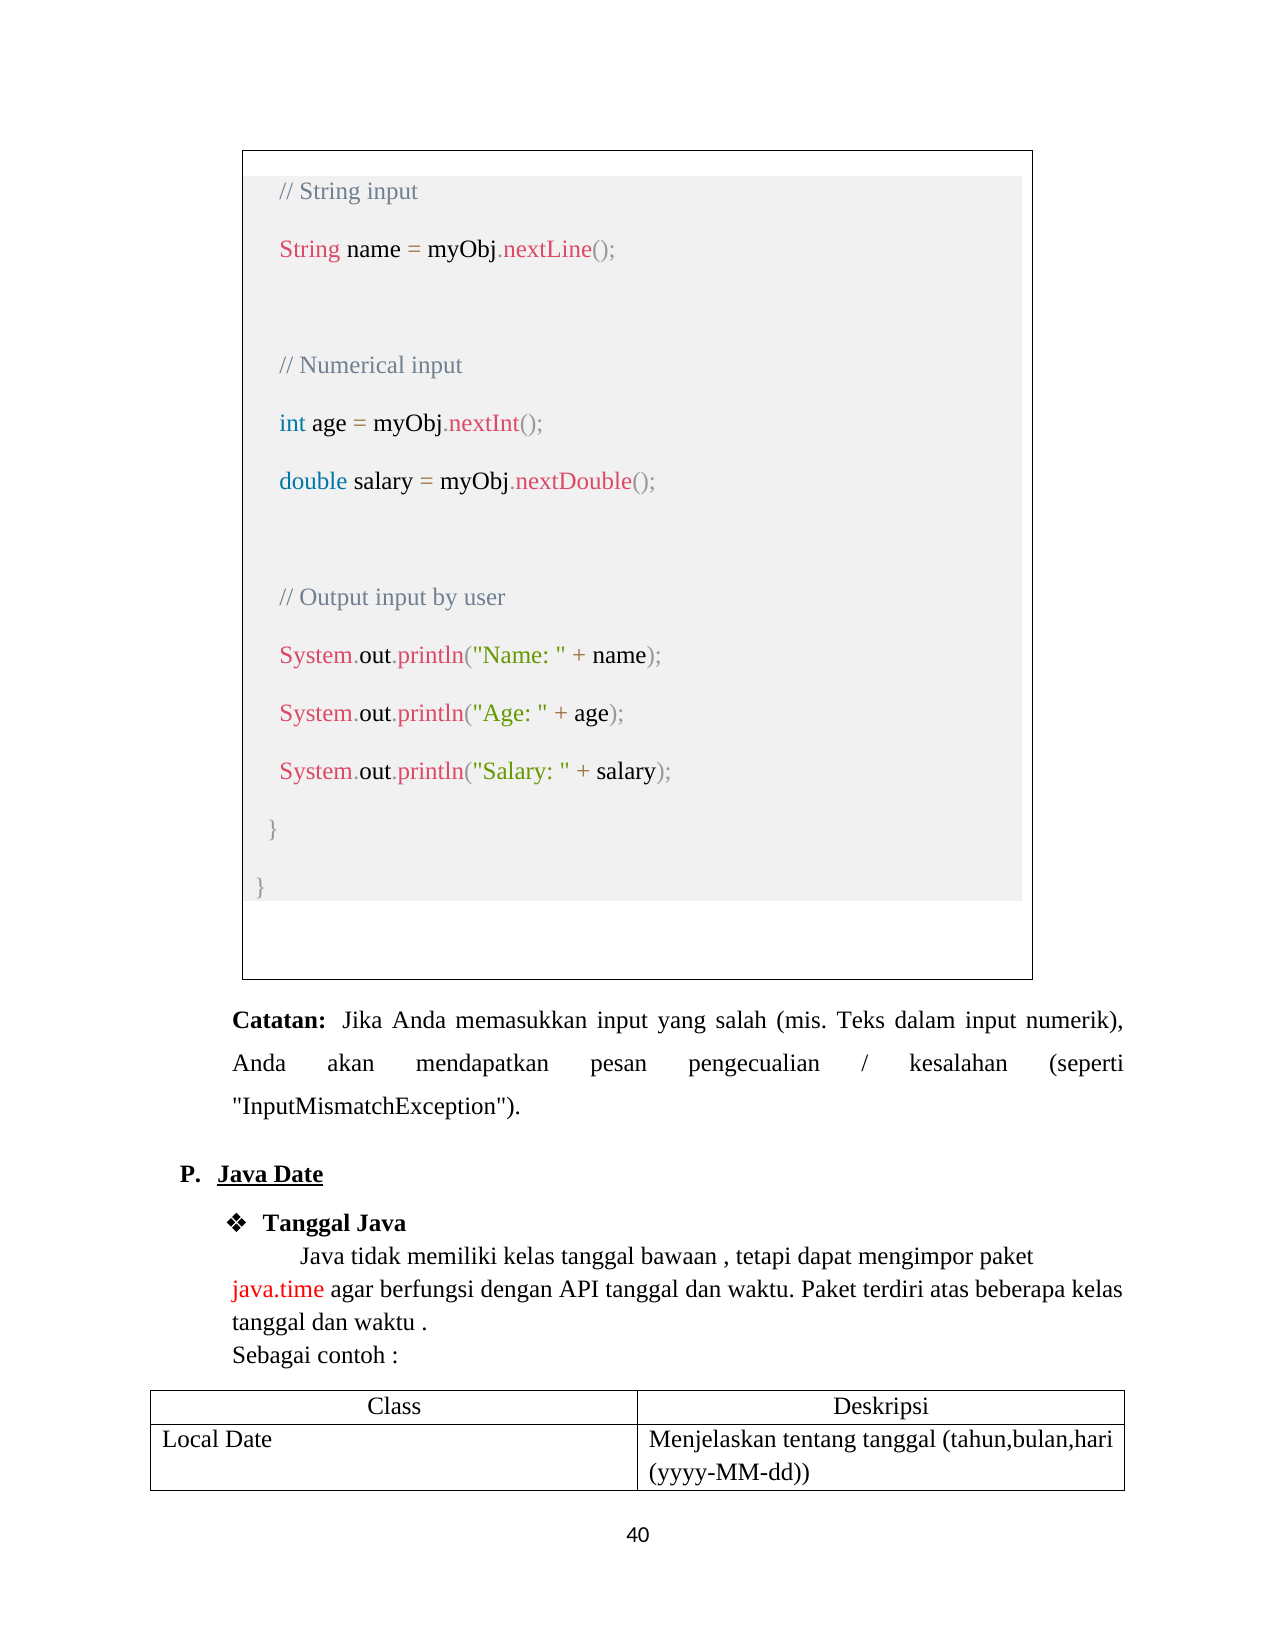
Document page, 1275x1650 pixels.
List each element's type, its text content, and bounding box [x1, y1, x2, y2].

table_header Deskripsi [638, 1391, 1124, 1423]
list Sebagai contoh : [232, 1340, 1125, 1369]
list Java tidak memiliki kelas tanggal bawaan , tetapi dapat mengimpor paket java.time agar berfungsi dengan API tanggal dan waktu. Paket terdiri atas beberapa kelas tanggal dan waktu . [232, 1241, 1125, 1336]
table_cell Menjelaskan tentang tanggal (tahun,bulan,hari (yyyy-MM-dd)) [638, 1425, 1124, 1490]
table_header Class [151, 1391, 637, 1423]
subtitle Java Date [179, 1159, 1125, 1188]
list Tanggal Java [225, 1208, 1125, 1237]
text Catatan: Jika Anda memasukkan input yang salah (mis. Teks dalam input numerik), Anda akan mendapatkan pesan pengecualian / kesalahan (seperti "InputMismatchException"). [232, 1005, 1125, 1120]
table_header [243, 151, 1032, 979]
table_cell Local Date [151, 1425, 637, 1490]
